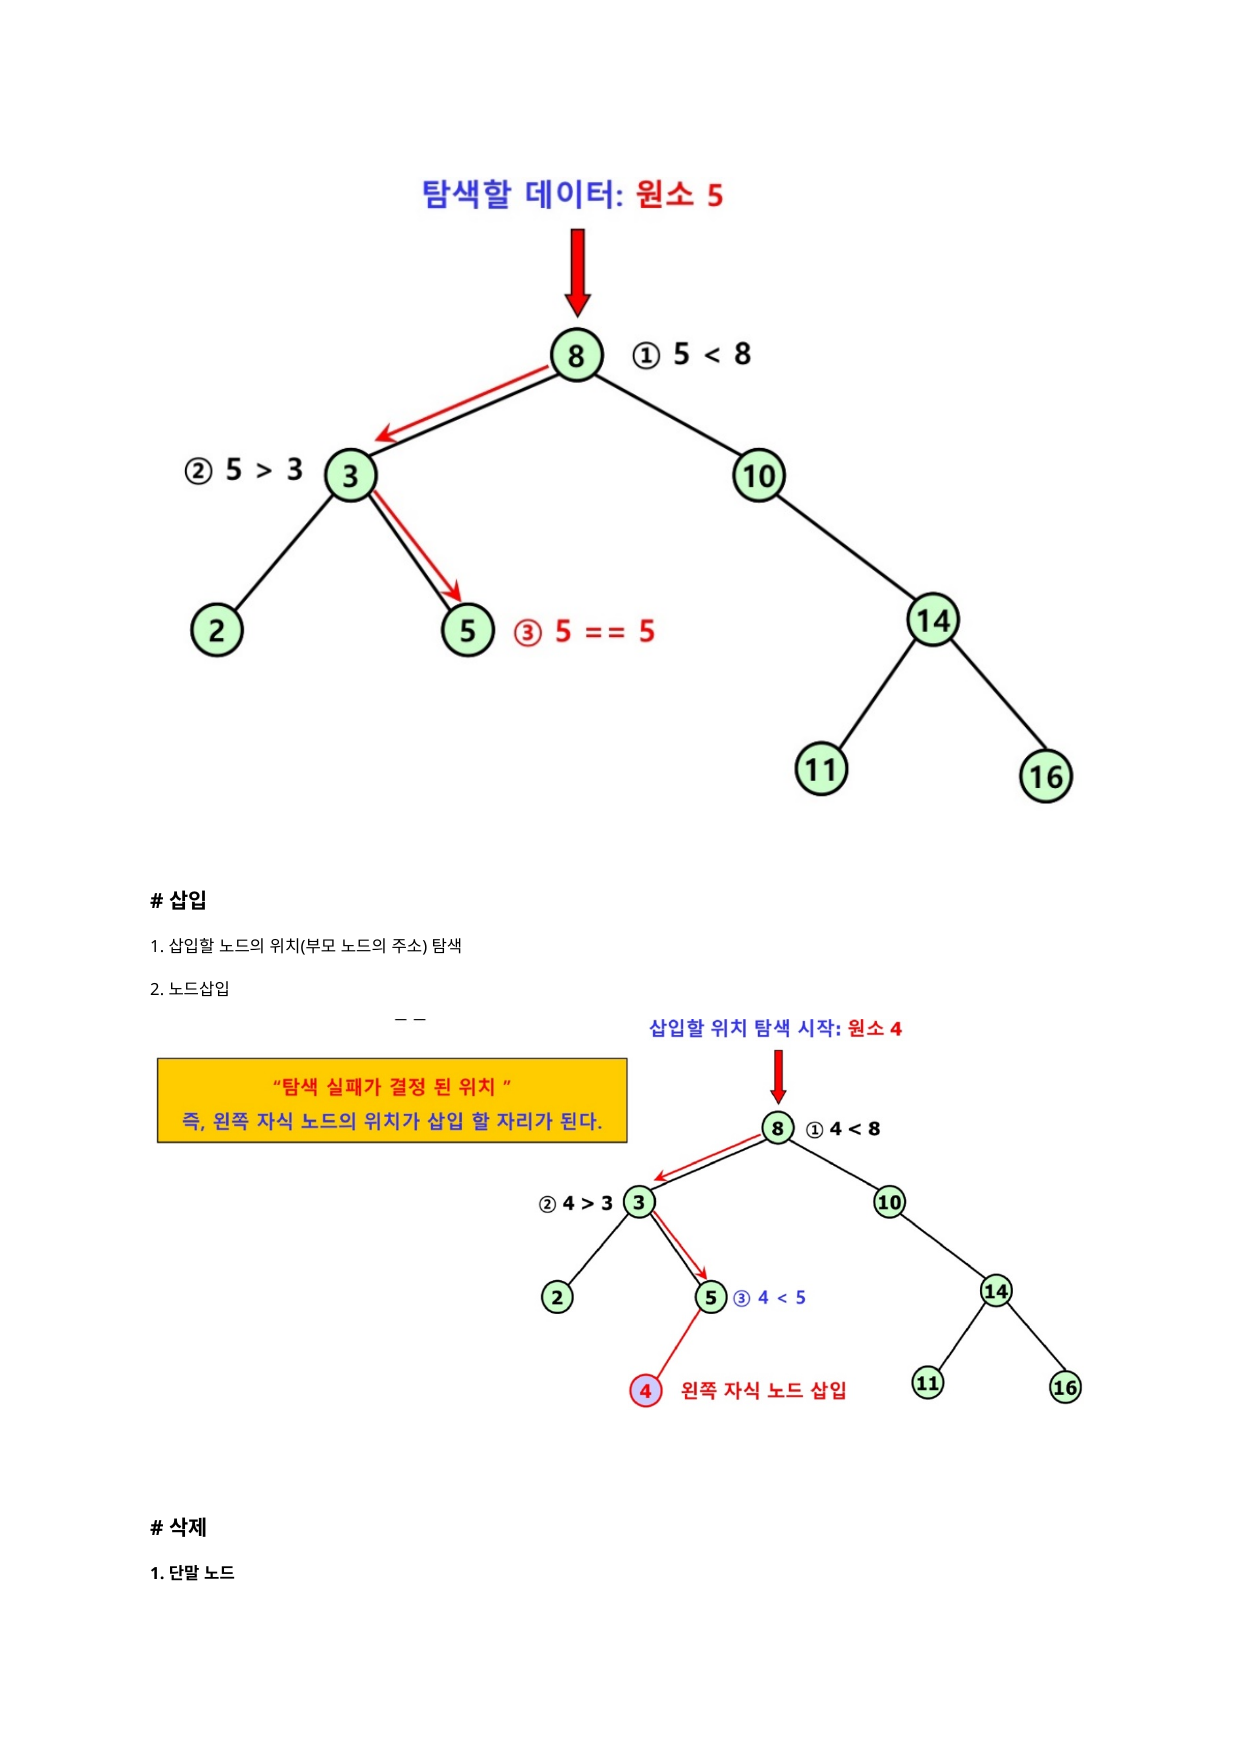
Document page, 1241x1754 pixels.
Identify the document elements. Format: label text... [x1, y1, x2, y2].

text 2. 노드삽입 [150, 976, 1090, 1001]
picture [155, 177, 1086, 818]
picture [150, 1019, 1084, 1410]
text # 삽입 [150, 884, 1090, 914]
text 1. 삽입할 노드의 위치(부모 노드의 주소) 탐색 [150, 933, 1090, 958]
text # 삭제 [150, 1511, 1090, 1541]
text 1. 단말 노드 [150, 1560, 1090, 1584]
